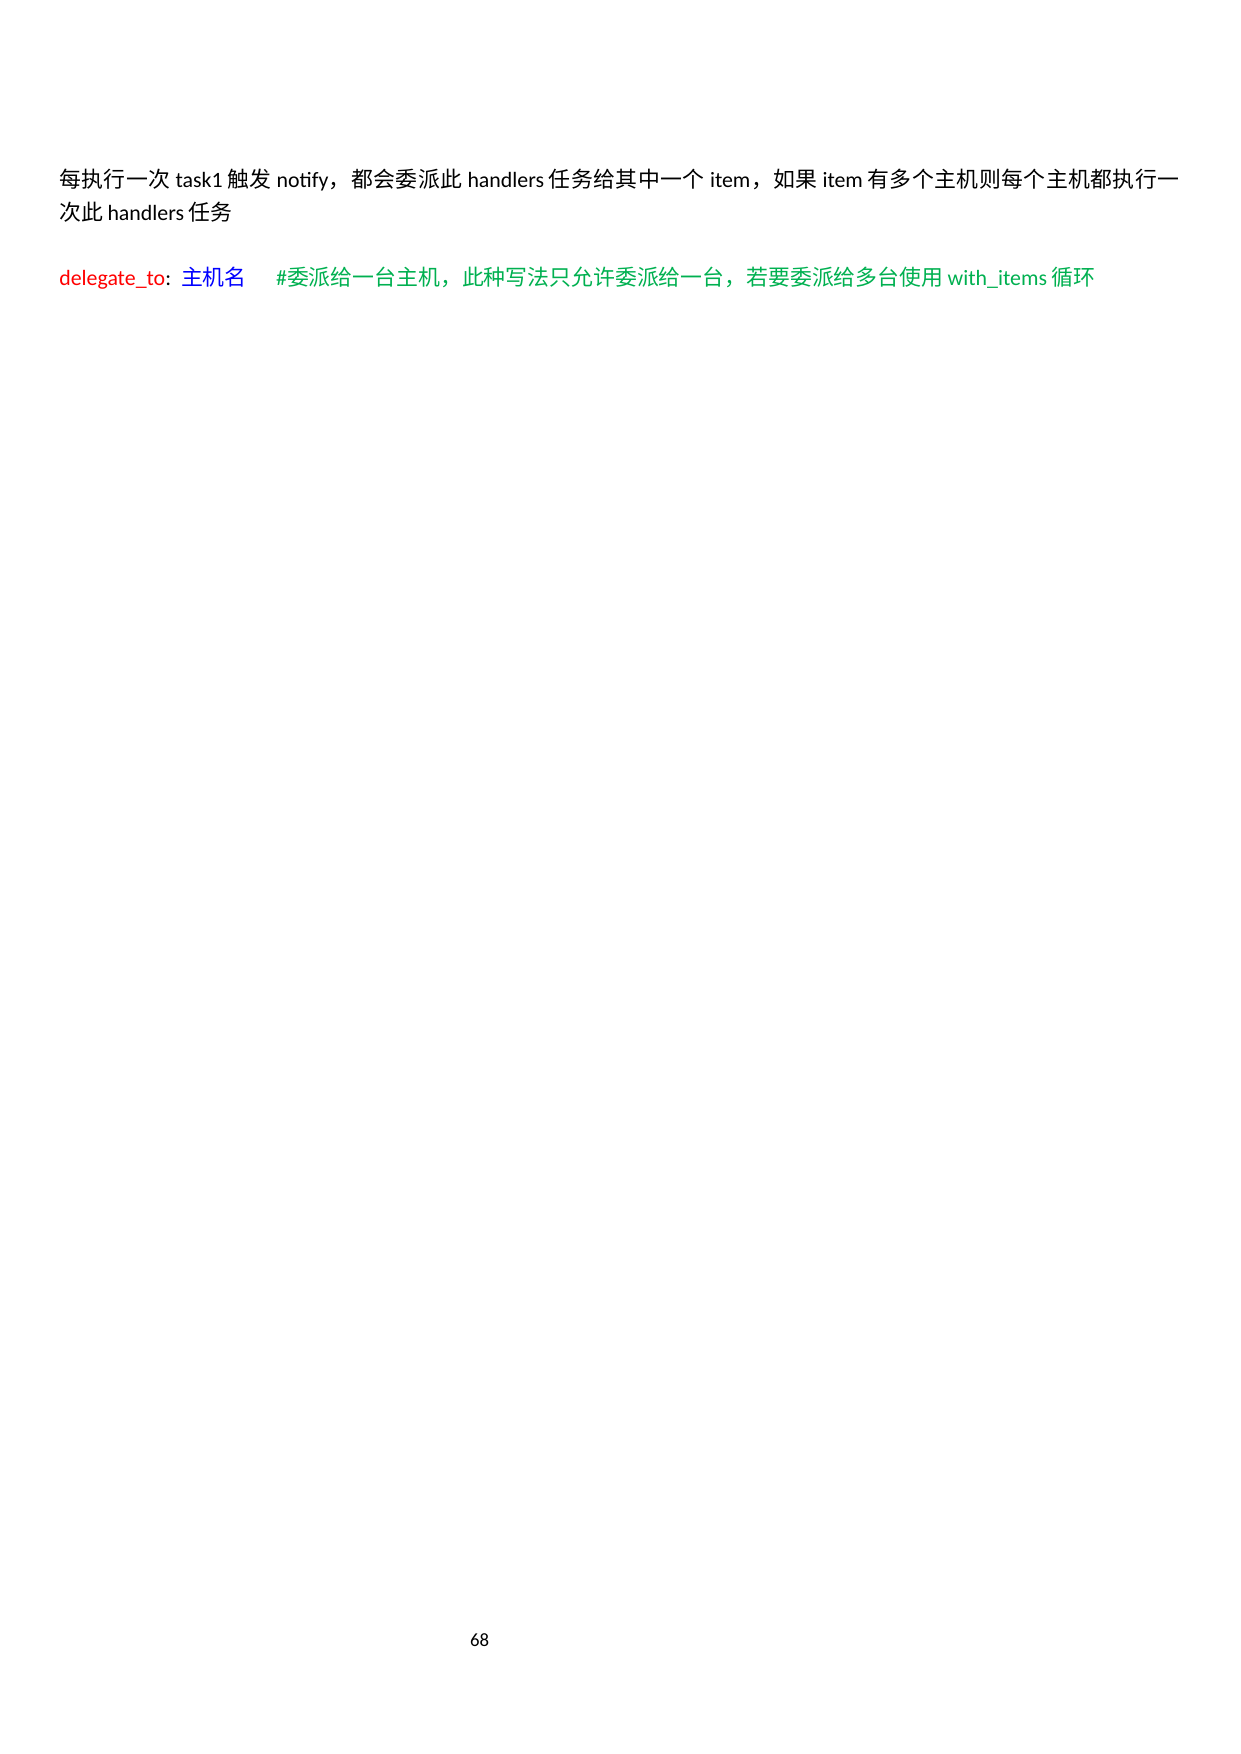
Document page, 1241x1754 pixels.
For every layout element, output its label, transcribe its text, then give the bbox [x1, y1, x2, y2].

text delegate_to: 主机名 #委派给一台主机，此种写法只允许委派给一台，若要委派给多台使用with_items循环 [59, 259, 1181, 292]
text 每执行一次task1触发notify，都会委派此handlers任务给其中一个item，如果item有多个主机则每个主机都执行一次此handlers任务 [59, 162, 1181, 227]
